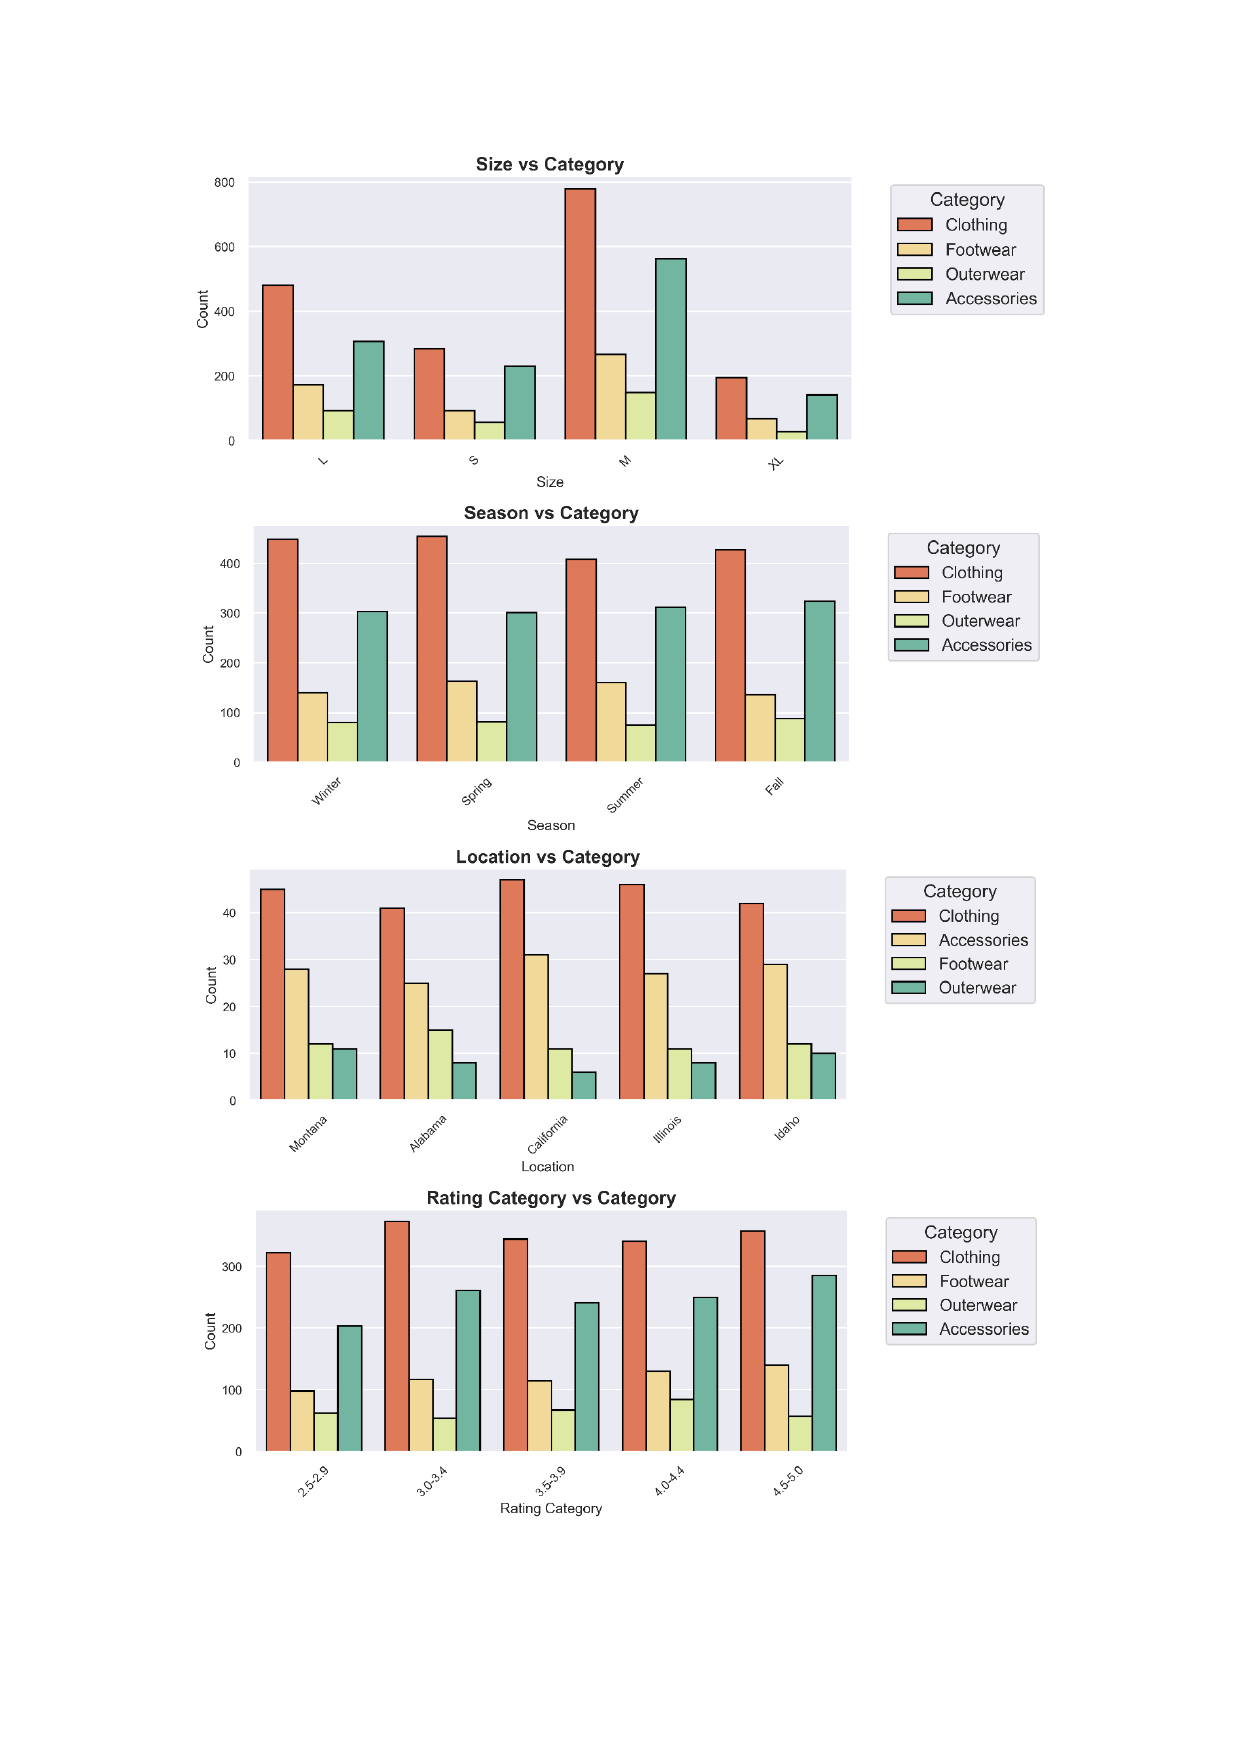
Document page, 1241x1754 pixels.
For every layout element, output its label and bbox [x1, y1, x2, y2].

picture [198, 842, 1042, 1181]
picture [189, 150, 1051, 497]
picture [195, 498, 1045, 840]
picture [197, 1183, 1043, 1523]
